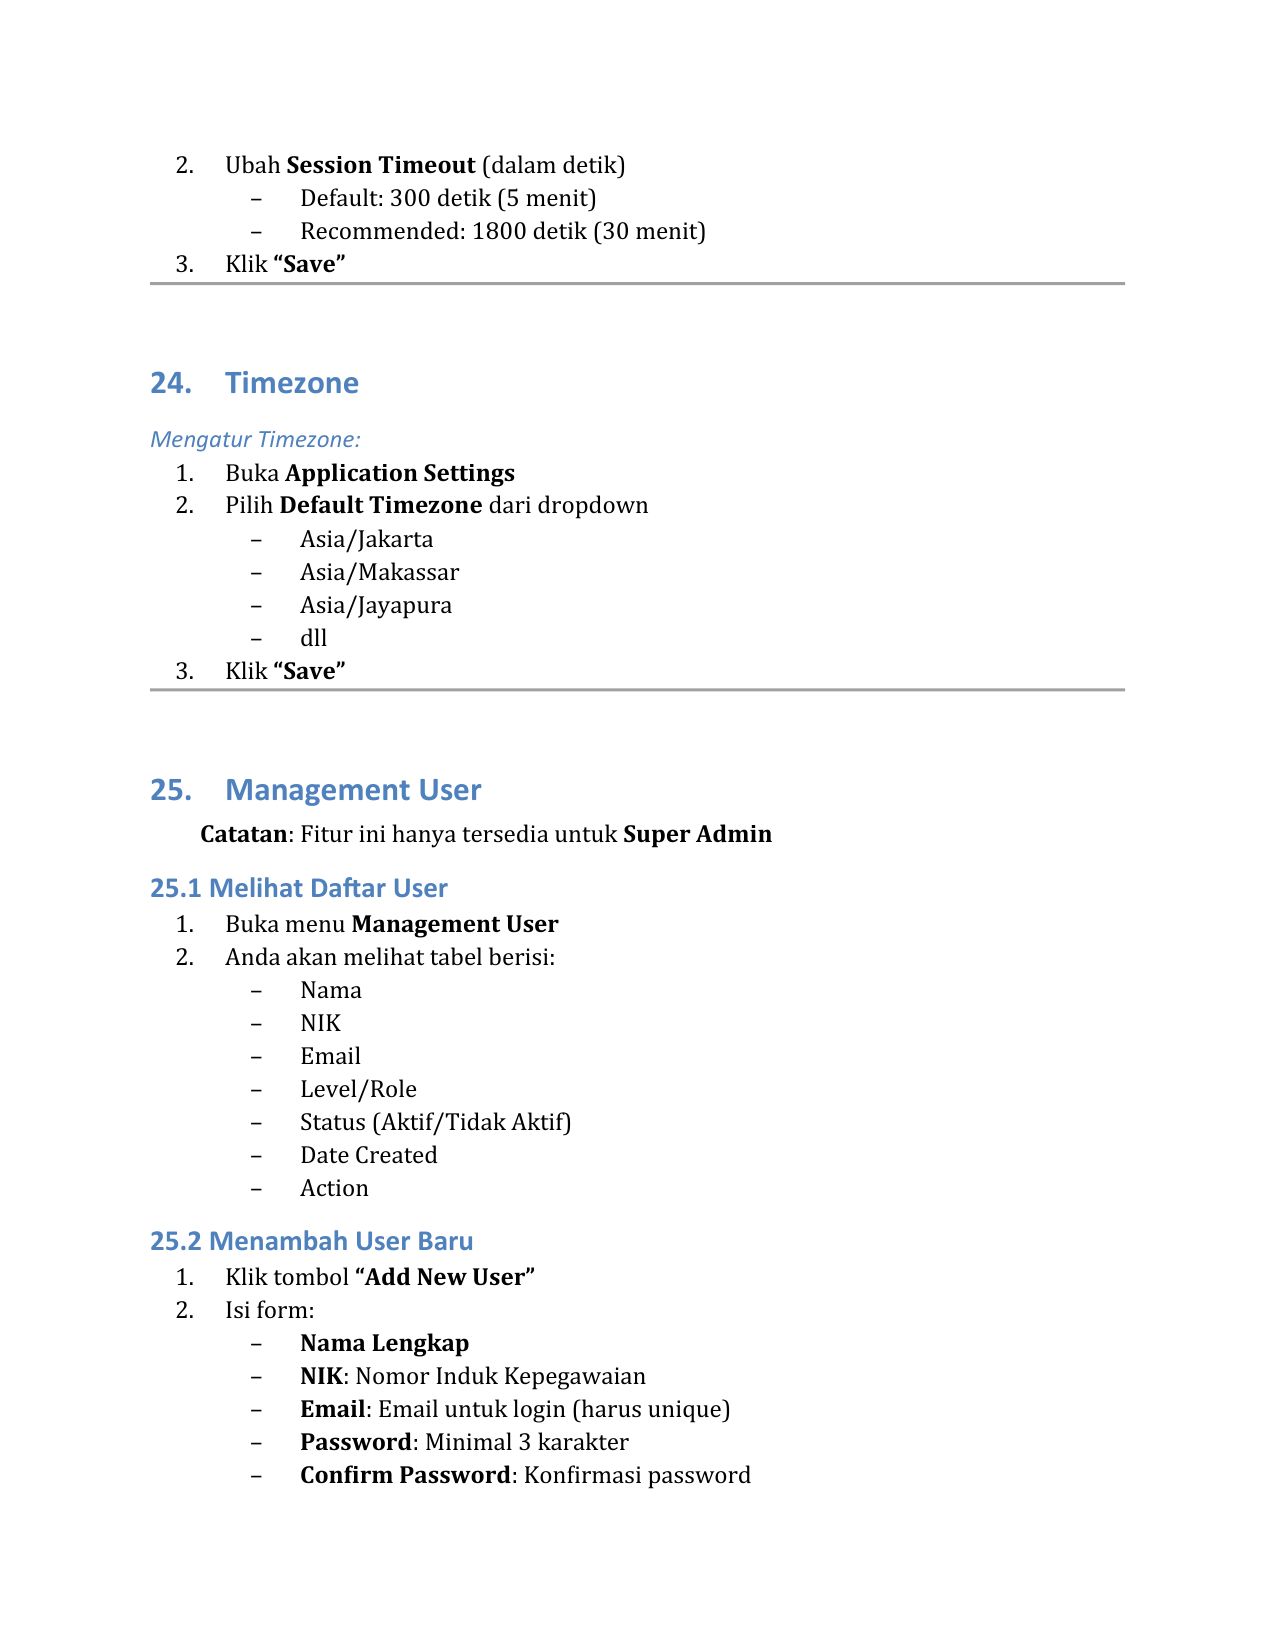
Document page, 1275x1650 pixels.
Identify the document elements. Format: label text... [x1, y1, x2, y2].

list Anda akan melihat tabel berisi: [175, 941, 1125, 971]
subtitle Melihat Daftar User [150, 869, 1125, 904]
list Email: Email untuk login (harus unique) [250, 1394, 1125, 1423]
subtitle Timezone [150, 361, 1125, 402]
list Status (Aktif/Tidak Aktif) [250, 1106, 1125, 1136]
list Ubah Session Timeout (dalam detik) [175, 150, 1125, 179]
list Asia/Makassar [250, 556, 1125, 586]
list Action [250, 1172, 1125, 1202]
list Buka menu Management User [175, 908, 1125, 937]
subtitle Menambah User Baru [150, 1222, 1125, 1258]
list Recommended: 1800 detik (30 menit) [250, 216, 1125, 245]
list Klik tombol “Add New User” [175, 1262, 1125, 1291]
list Klik “Save” [175, 655, 1125, 684]
list Asia/Jakarta [250, 523, 1125, 552]
list Date Created [250, 1139, 1125, 1169]
list Asia/Jayapura [250, 589, 1125, 618]
list Level/Role [250, 1073, 1125, 1103]
list Nama Lengkap [250, 1328, 1125, 1357]
text Catatan: Fitur ini hanya tersedia untuk Super Admin [200, 819, 1075, 848]
list Nama [250, 974, 1125, 1003]
subtitle Management User [150, 768, 1125, 808]
list Pilih Default Timezone dari dropdown [175, 490, 1125, 519]
list Klik “Save” [175, 249, 1125, 278]
subtitle Mengatur Timezone: [150, 423, 1125, 453]
list Default: 300 detik (5 menit) [250, 183, 1125, 212]
list NIK: Nomor Induk Kepegawaian [250, 1361, 1125, 1390]
list NIK [250, 1007, 1125, 1037]
list Password: Minimal 3 karakter [250, 1427, 1125, 1456]
list dll [250, 622, 1125, 652]
list Email [250, 1040, 1125, 1069]
list Buka Application Settings [175, 457, 1125, 486]
list Confirm Password: Konfirmasi password [250, 1460, 1125, 1489]
list Isi form: [175, 1295, 1125, 1324]
